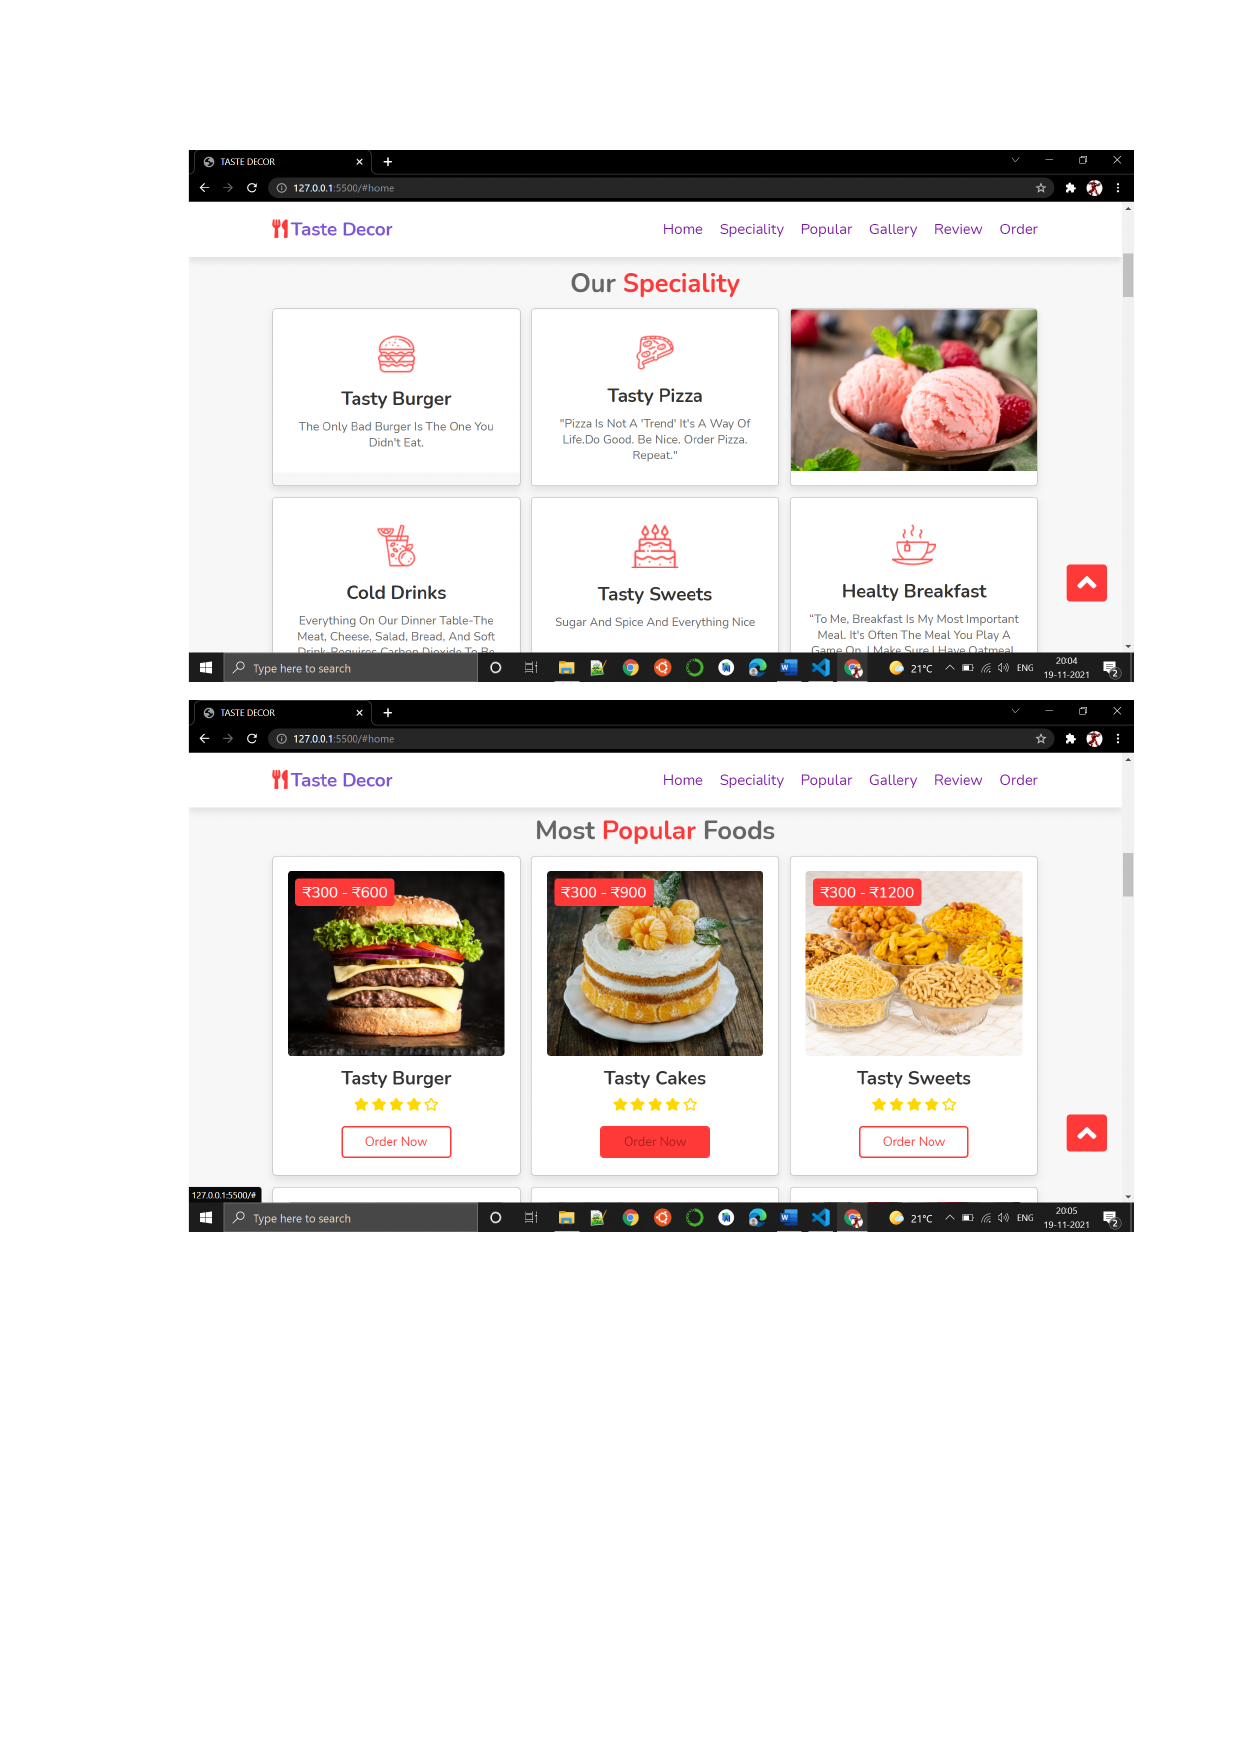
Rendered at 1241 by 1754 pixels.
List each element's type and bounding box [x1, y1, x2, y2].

picture [188, 150, 1134, 682]
picture [188, 700, 1134, 1232]
